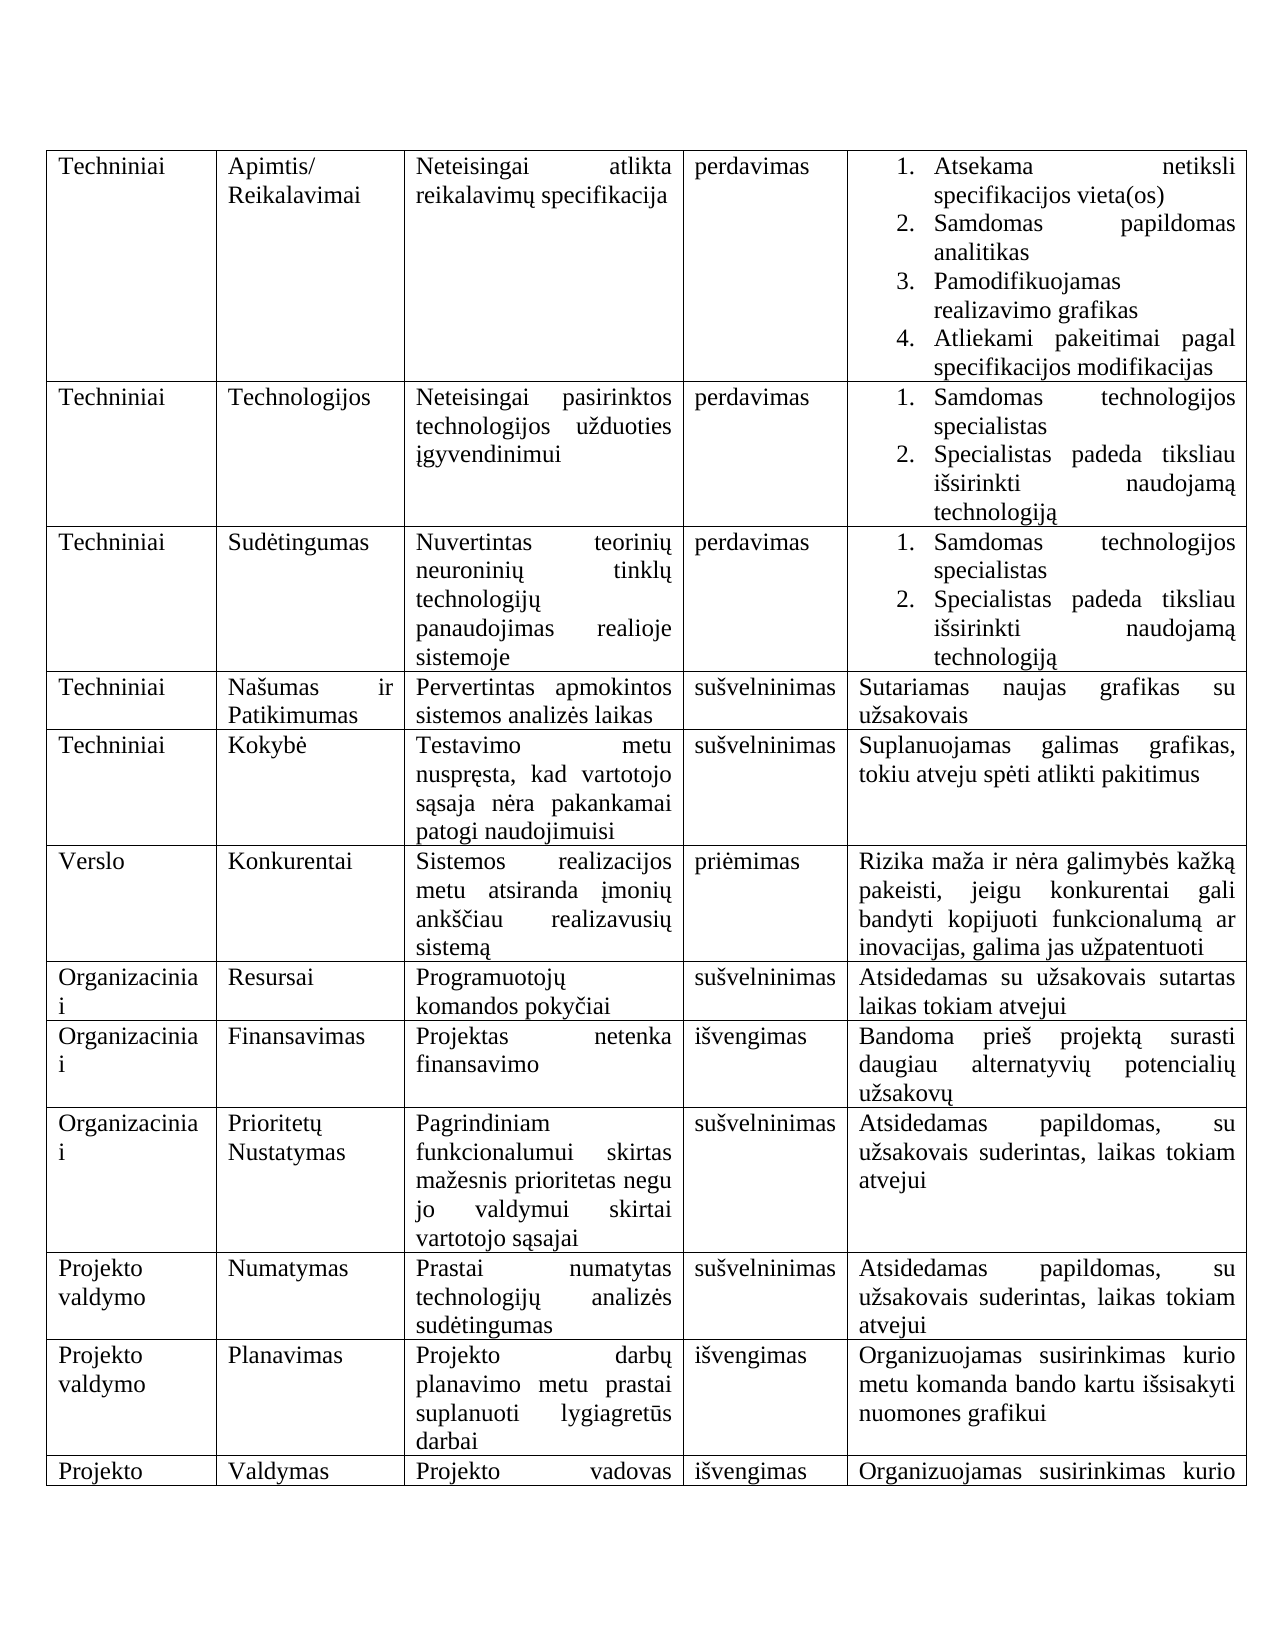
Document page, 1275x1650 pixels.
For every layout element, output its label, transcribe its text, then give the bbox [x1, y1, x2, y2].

table_cell Programuotojų komandos pokyčiai [405, 962, 683, 1020]
table_cell Nuvertintas teorinių neuroninių tinklų technologijų panaudojimas realioje sistemoje [405, 527, 683, 671]
table_cell Projekto valdymo [47, 1456, 216, 1485]
table_cell sušvelninimas [684, 1253, 847, 1339]
table_cell Kokybė [217, 730, 404, 845]
table_cell sušvelninimas [684, 1108, 847, 1252]
table_cell Projektas netenka finansavimo [405, 1021, 683, 1107]
table_cell sušvelninimas [684, 962, 847, 1020]
table_cell Suplanuojamas galimas grafikas, tokiu atveju spėti atlikti pakitimus [848, 730, 1246, 845]
table_cell Organizaciniai [47, 1108, 216, 1252]
table_cell Apimtis/ Reikalavimai [217, 151, 404, 381]
table_cell Samdomas technologijos specialistas Specialistas padeda tiksliau išsirinkti naudojamą technologiją [848, 527, 1246, 671]
table_cell Projekto valdymo [47, 1253, 216, 1339]
table_cell Atsidedamas papildomas, su užsakovais suderintas, laikas tokiam atvejui [848, 1253, 1246, 1339]
table_cell Valdymas [217, 1456, 404, 1485]
table_cell Testavimo metu nuspręsta, kad vartotojo sąsaja nėra pakankamai patogi naudojimuisi [405, 730, 683, 845]
table_cell Rizika maža ir nėra galimybės kažką pakeisti, jeigu konkurentai gali bandyti kopijuoti funkcionalumą ar inovacijas, galima jas užpatentuoti [848, 846, 1246, 961]
table_cell Techniniai [47, 382, 216, 526]
table_cell Techniniai [47, 672, 216, 729]
table_cell Atsidedamas papildomas, su užsakovais suderintas, laikas tokiam atvejui [848, 1108, 1246, 1252]
table_cell Konkurentai [217, 846, 404, 961]
table_cell Sutariamas naujas grafikas su užsakovais [848, 672, 1246, 729]
table_cell perdavimas [684, 151, 847, 381]
table_cell Sistemos realizacijos metu atsiranda įmonių ankščiau realizavusių sistemą [405, 846, 683, 961]
table_cell Techniniai [47, 730, 216, 845]
table_cell Planavimas [217, 1340, 404, 1455]
table_cell Organizaciniai [47, 962, 216, 1020]
table_cell išvengimas [684, 1021, 847, 1107]
table_cell Sudėtingumas [217, 527, 404, 671]
table_cell Projekto darbų planavimo metu prastai suplanuoti lygiagretūs darbai [405, 1340, 683, 1455]
table_cell perdavimas [684, 382, 847, 526]
table_cell Techniniai [47, 151, 216, 381]
table_cell perdavimas [684, 527, 847, 671]
table_cell Atsekama netiksli specifikacijos vieta(os) Samdomas papildomas analitikas Pamodifikuojamas realizavimo grafikas Atliekami pakeitimai pagal specifikacijos modifikacijas [848, 151, 1246, 381]
table_cell Neteisingai atlikta reikalavimų specifikacija [405, 151, 683, 381]
table_cell Atsidedamas su užsakovais sutartas laikas tokiam atvejui [848, 962, 1246, 1020]
table_cell Prioritetų Nustatymas [217, 1108, 404, 1252]
table_cell Organizuojamas susirinkimas kurio metu komanda bando kartu išsisakyti nuomones grafikui [848, 1340, 1246, 1455]
table_cell Numatymas [217, 1253, 404, 1339]
table_cell išvengimas [684, 1340, 847, 1455]
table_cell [405, 1456, 683, 1485]
table_cell Samdomas technologijos specialistas Specialistas padeda tiksliau išsirinkti naudojamą technologiją [848, 382, 1246, 526]
table_cell Resursai [217, 962, 404, 1020]
table_cell Pagrindiniam funkcionalumui skirtas mažesnis prioritetas negu jo valdymui skirtai vartotojo sąsajai [405, 1108, 683, 1252]
table_cell Technologijos [217, 382, 404, 526]
table_cell Verslo [47, 846, 216, 961]
table_cell sušvelninimas [684, 730, 847, 845]
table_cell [848, 1456, 1246, 1485]
table_cell išvengimas [684, 1456, 847, 1485]
table_cell sušvelninimas [684, 672, 847, 729]
table_cell Finansavimas [217, 1021, 404, 1107]
table_cell Prastai numatytas technologijų analizės sudėtingumas [405, 1253, 683, 1339]
table_cell Techniniai [47, 527, 216, 671]
table_cell Projekto valdymo [47, 1340, 216, 1455]
table_cell Našumas ir Patikimumas [217, 672, 404, 729]
table_cell Neteisingai pasirinktos technologijos užduoties įgyvendinimui [405, 382, 683, 526]
table_cell Organizaciniai [47, 1021, 216, 1107]
table_cell Pervertintas apmokintos sistemos analizės laikas [405, 672, 683, 729]
table_cell priėmimas [684, 846, 847, 961]
table_cell Bandoma prieš projektą surasti daugiau alternatyvių potencialių užsakovų [848, 1021, 1246, 1107]
